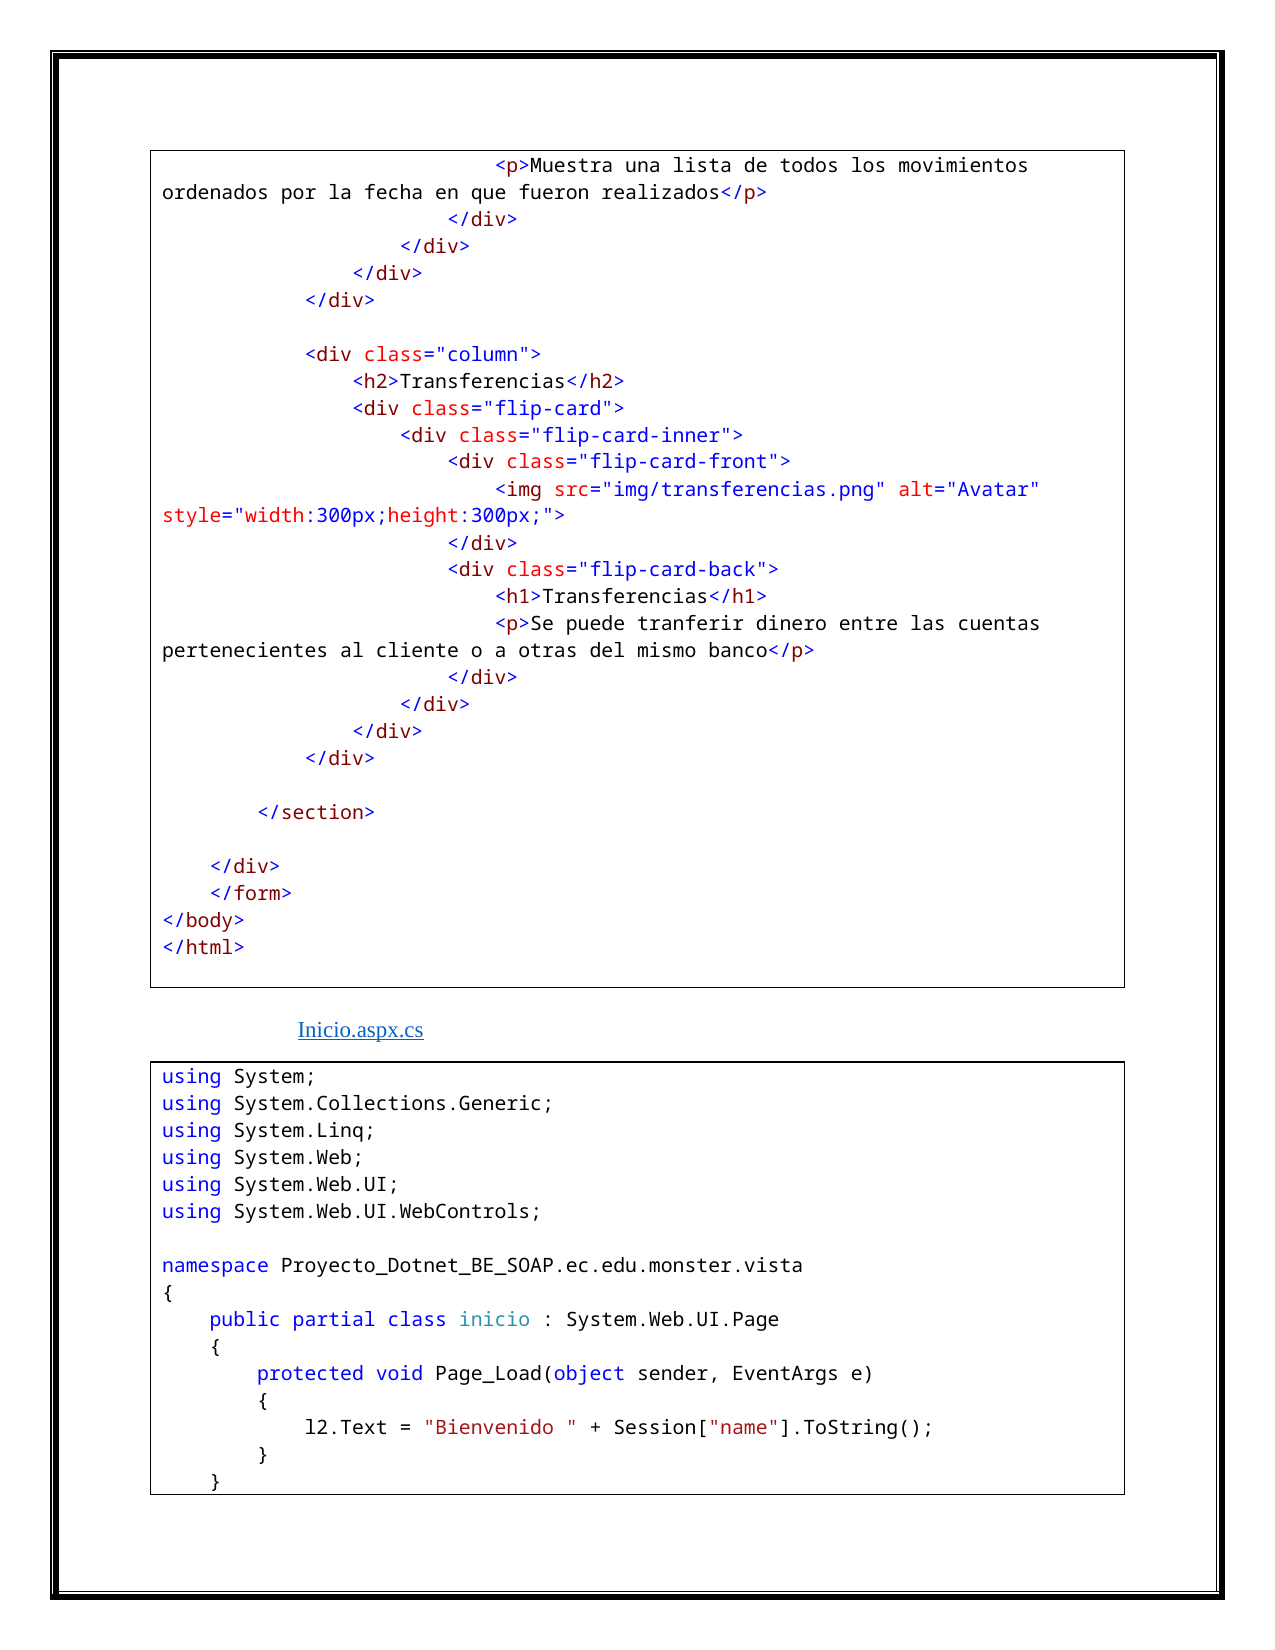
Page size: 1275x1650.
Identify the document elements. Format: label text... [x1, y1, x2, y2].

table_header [151, 1063, 1124, 1494]
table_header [151, 151, 1124, 987]
list Inicio.aspx.cs [225, 1016, 1125, 1043]
